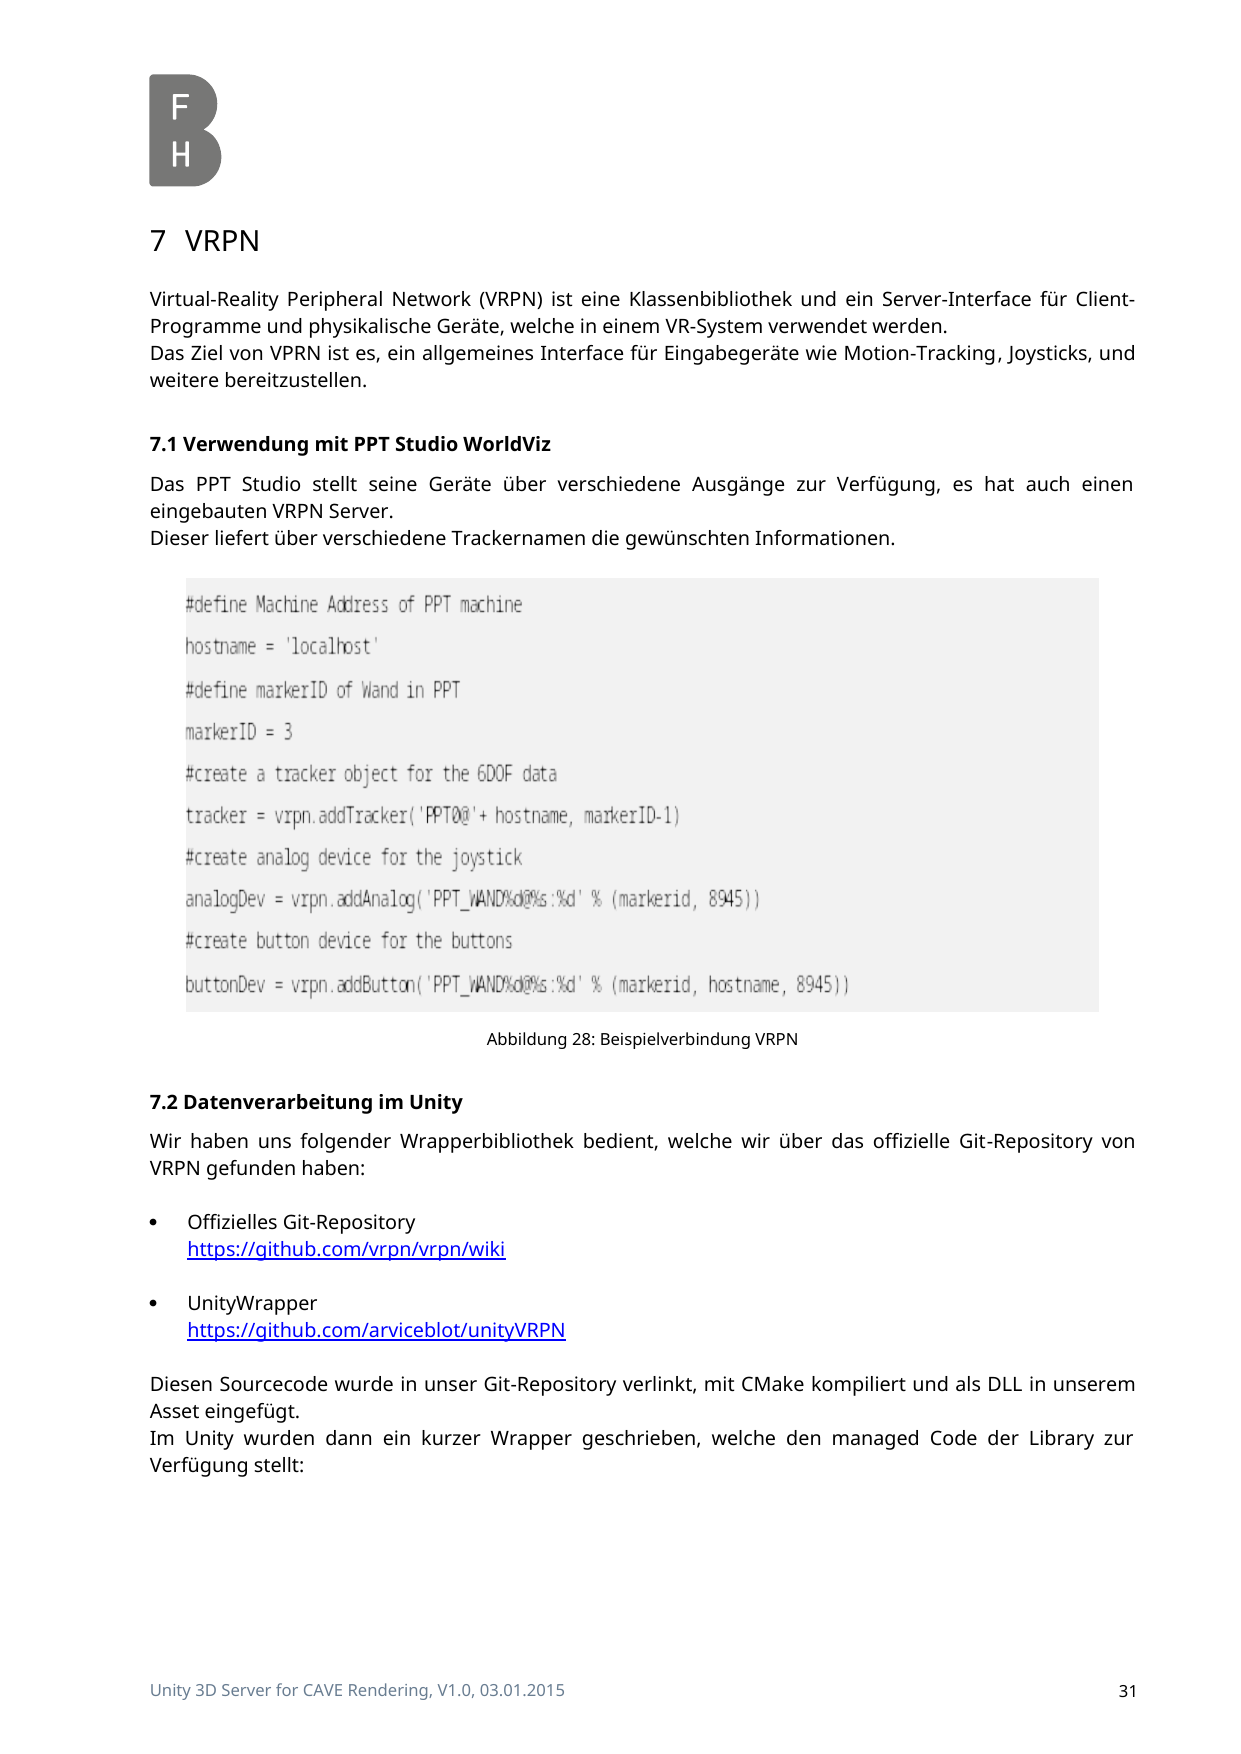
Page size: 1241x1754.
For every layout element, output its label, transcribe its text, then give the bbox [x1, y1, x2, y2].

list https://github.com/vrpn/vrpn/wiki [187, 1235, 1136, 1262]
text Wir haben uns folgender Wrapperbibliothek bedient, welche wir über das offizielle Git-Repository von VRPN gefunden haben: [149, 1127, 1136, 1181]
text Diesen Sourcecode wurde in unser Git-Repository verlinkt, mit CMake kompiliert und als DLL in unserem Asset eingefügt. [149, 1370, 1136, 1424]
text Im Unity wurden dann ein kurzer Wrapper geschrieben, welche den managed Code der Library zur Verfügung stellt: [149, 1424, 1136, 1478]
text Dieser liefert über verschiedene Trackernamen die gewünschten Informationen. [149, 524, 1136, 551]
subtitle VRPN [149, 221, 1136, 260]
list Offizielles Git-Repository [149, 1208, 1136, 1235]
subtitle Datenverarbeitung im Unity [149, 1088, 1136, 1115]
text Virtual-Reality Peripheral Network (VRPN) ist eine Klassenbibliothek und ein Server-Interface für Client-Programme und physikalische Geräte, welche in einem VR-System verwendet werden. [149, 285, 1136, 339]
text Das Ziel von VPRN ist es, ein allgemeines Interface für Eingabegeräte wie Motion-Tracking, Joysticks, und weitere bereitzustellen. [149, 339, 1136, 393]
list UnityWrapper [149, 1289, 1136, 1316]
list https://github.com/arviceblot/unityVRPN [187, 1316, 1136, 1343]
subtitle Verwendung mit PPT Studio WorldViz [149, 431, 1136, 458]
text Das PPT Studio stellt seine Geräte über verschiedene Ausgänge zur Verfügung, es hat auch einen eingebauten VRPN Server. [149, 470, 1136, 524]
text Abbildung 28: Beispielverbindung VRPN [149, 1025, 1136, 1050]
